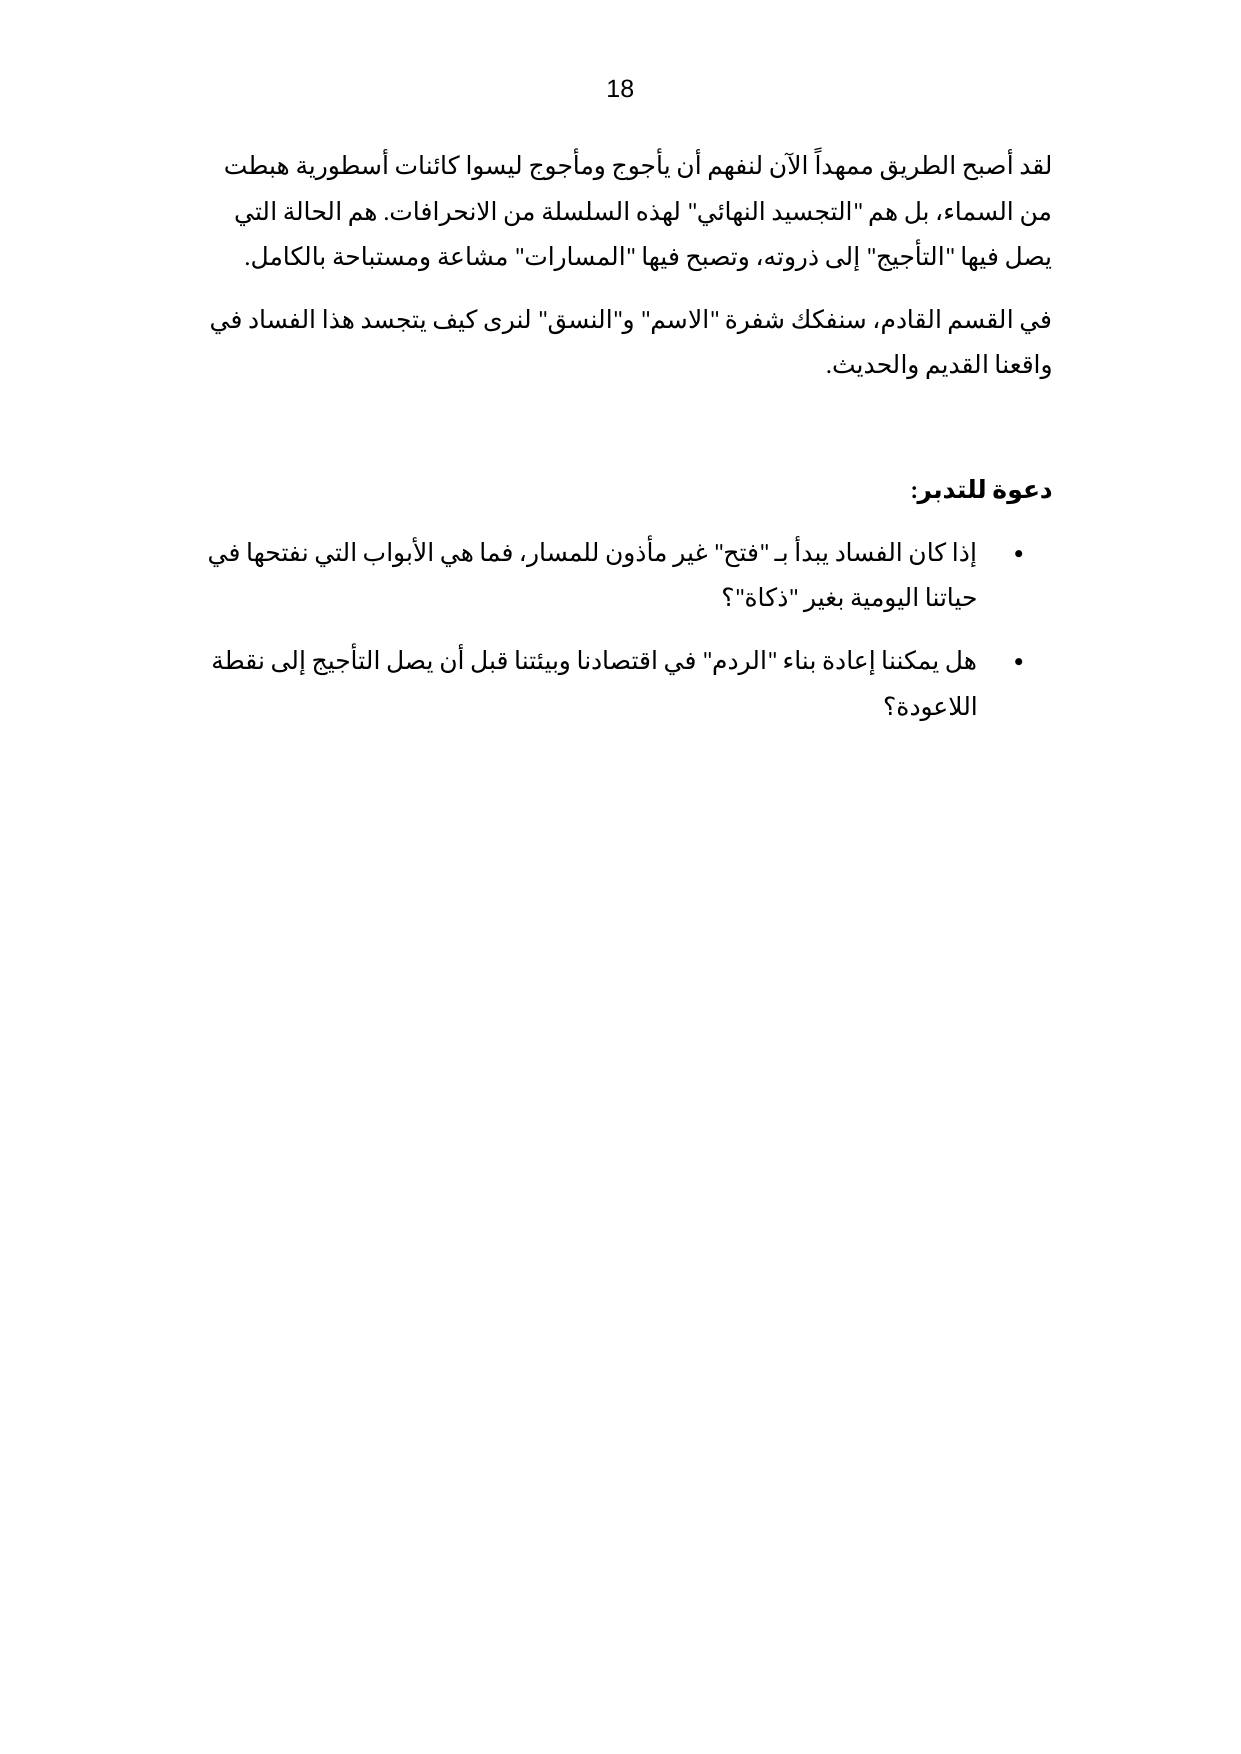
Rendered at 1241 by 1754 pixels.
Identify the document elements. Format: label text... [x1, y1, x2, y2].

text في القسم القادم، سنفكك شفرة "الاسم" و"النسق" لنرى كيف يتجسد هذا الفساد في واقعنا القديم والحديث. [187, 304, 1053, 380]
list هل يمكننا إعادة بناء "الردم" في اقتصادنا وبيئتنا قبل أن يصل التأجيج إلى نقطة اللاعودة؟ [187, 645, 1015, 721]
list إذا كان الفساد يبدأ بـ "فتح" غير مأذون للمسار، فما هي الأبواب التي نفتحها في حياتنا اليومية بغير "ذكاة"؟ [187, 537, 1015, 613]
text دعوة للتدبر: [187, 474, 1053, 505]
text لقد أصبح الطريق ممهداً الآن لنفهم أن يأجوج ومأجوج ليسوا كائنات أسطورية هبطت من السماء، بل هم "التجسيد النهائي" لهذه السلسلة من الانحرافات. هم الحالة التي يصل فيها "التأجيج" إلى ذروته، وتصبح فيها "المسارات" مشاعة ومستباحة بالكامل. [187, 150, 1053, 272]
